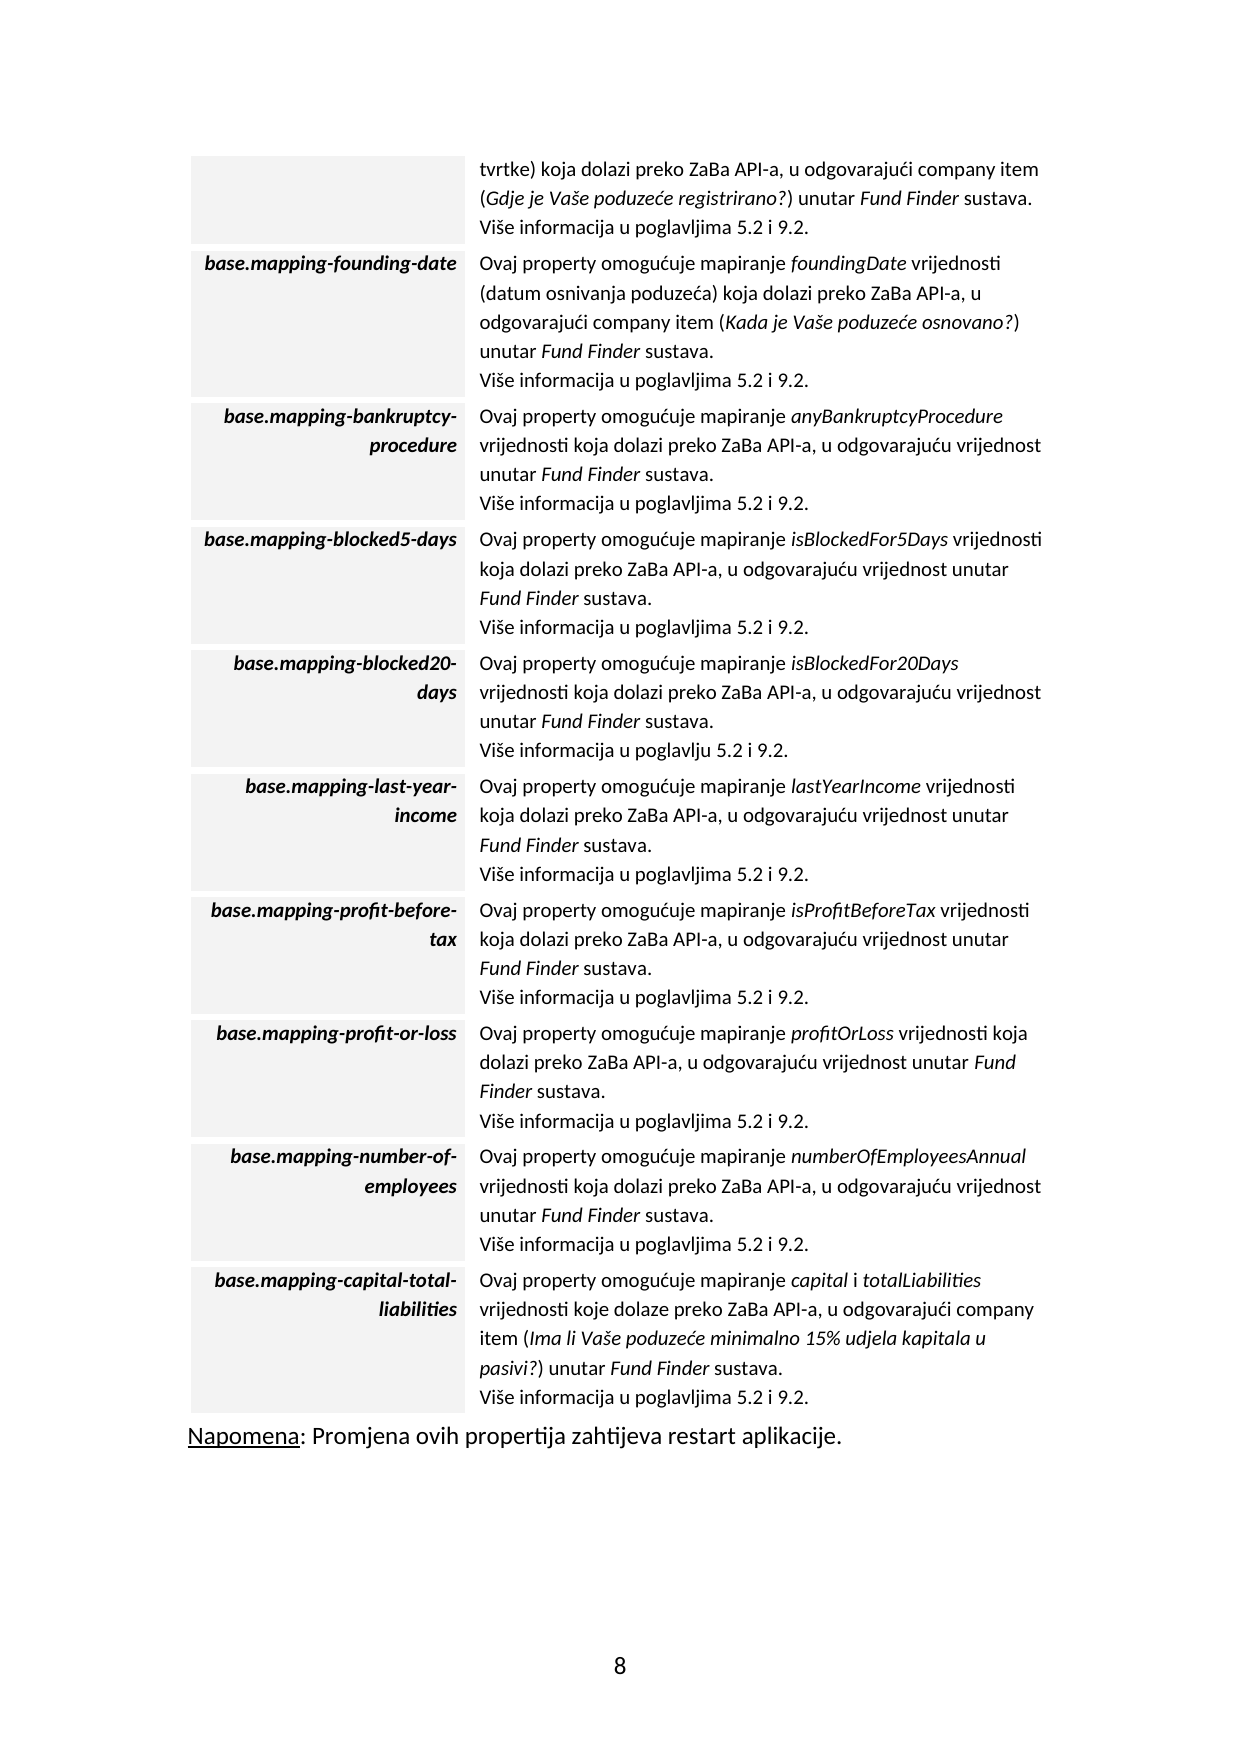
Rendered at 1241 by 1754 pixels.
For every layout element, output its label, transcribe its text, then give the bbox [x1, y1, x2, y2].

table_cell base.mapping-bankruptcy-procedure [191, 403, 465, 520]
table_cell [191, 156, 465, 244]
table_cell Ovaj property omogućuje mapiranje anyBankruptcyProcedure vrijednosti koja dolazi preko ZaBa API-a, u odgovarajuću vrijednost unutar Fund Finder sustava. Više informacija u poglavljima 5.2 i 9.2. [471, 397, 1063, 520]
table_cell base.mapping-blocked5-days [191, 527, 465, 644]
table_cell Ovaj property omogućuje mapiranje isProfitBeforeTax vrijednosti koja dolazi preko ZaBa API-a, u odgovarajuću vrijednost unutar Fund Finder sustava. Više informacija u poglavljima 5.2 i 9.2. [471, 891, 1063, 1014]
table_cell Ovaj property omogućuje mapiranje profitOrLoss vrijednosti koja dolazi preko ZaBa API-a, u odgovarajuću vrijednost unutar Fund Finder sustava. Više informacija u poglavljima 5.2 i 9.2. [471, 1014, 1063, 1137]
table_cell base.mapping-founding-date [191, 251, 465, 397]
table_cell base.mapping-blocked20-days [191, 650, 465, 767]
table_cell base.mapping-profit-or-loss [191, 1020, 465, 1137]
table_cell Ovaj property omogućuje mapiranje capital i totalLiabilities vrijednosti koje dolaze preko ZaBa API-a, u odgovarajući company item (Ima li Vaše poduzeće minimalno 15% udjela kapitala u pasivi?) unutar Fund Finder sustava. Više informacija u poglavljima 5.2 i 9.2. [471, 1261, 1063, 1413]
table_cell Ovaj property omogućuje mapiranje lastYearIncome vrijednosti koja dolazi preko ZaBa API-a, u odgovarajuću vrijednost unutar Fund Finder sustava. Više informacija u poglavljima 5.2 i 9.2. [471, 767, 1063, 891]
table_cell base.mapping-number-of-employees [191, 1144, 465, 1261]
table_cell Ovaj property omogućuje mapiranje numberOfEmployeesAnnual vrijednosti koja dolazi preko ZaBa API-a, u odgovarajuću vrijednost unutar Fund Finder sustava. Više informacija u poglavljima 5.2 i 9.2. [471, 1138, 1063, 1261]
table_cell base.mapping-last-year-income [191, 774, 465, 891]
table_cell base.mapping-capital-total-liabilities [191, 1267, 465, 1413]
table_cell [471, 150, 1063, 244]
table_cell Ovaj property omogućuje mapiranje isBlockedFor20Days vrijednosti koja dolazi preko ZaBa API-a, u odgovarajuću vrijednost unutar Fund Finder sustava. Više informacija u poglavlju 5.2 i 9.2. [471, 644, 1063, 767]
table_cell Ovaj property omogućuje mapiranje isBlockedFor5Days vrijednosti koja dolazi preko ZaBa API-a, u odgovarajuću vrijednost unutar Fund Finder sustava. Više informacija u poglavljima 5.2 i 9.2. [471, 520, 1063, 644]
table_cell Ovaj property omogućuje mapiranje foundingDate vrijednosti (datum osnivanja poduzeća) koja dolazi preko ZaBa API-a, u odgovarajući company item (Kada je Vaše poduzeće osnovano?) unutar Fund Finder sustava. Više informacija u poglavljima 5.2 i 9.2. [471, 244, 1063, 397]
text Napomena: Promjena ovih propertija zahtijeva restart aplikacije. [187, 1420, 1053, 1450]
table_cell base.mapping-profit-before-tax [191, 897, 465, 1014]
